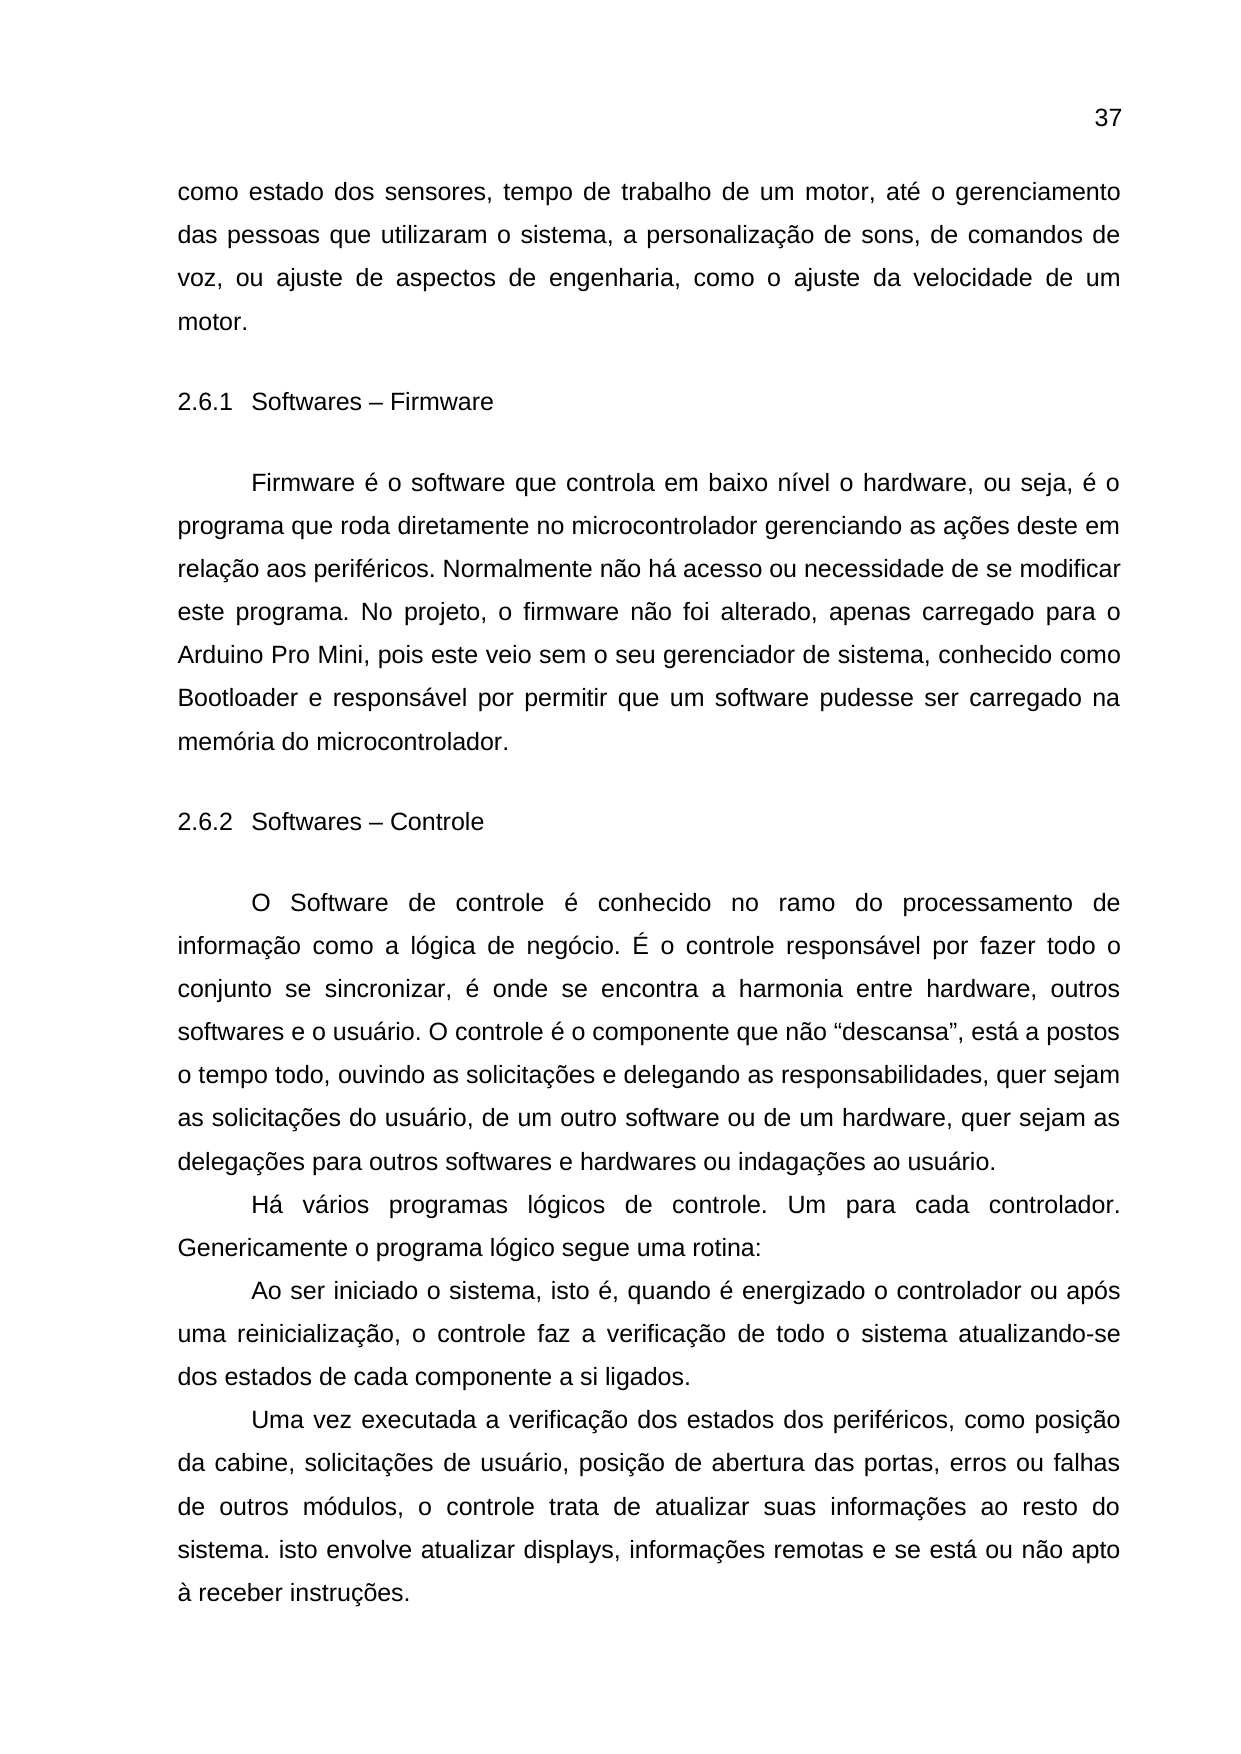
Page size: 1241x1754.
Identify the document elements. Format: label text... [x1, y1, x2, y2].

text O Software de controle é conhecido no ramo do processamento de informação como a lógica de negócio. É o controle responsável por fazer todo o conjunto se sincronizar, é onde se encontra a harmonia entre hardware, outros softwares e o usuário. O controle é o componente que não “descansa”, está a postos o tempo todo, ouvindo as solicitações e delegando as responsabilidades, quer sejam as solicitações do usuário, de um outro software ou de um hardware, quer sejam as delegações para outros softwares e hardwares ou indagações ao usuário. [177, 888, 1122, 1175]
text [177, 177, 1122, 335]
text Há vários programas lógicos de controle. Um para cada controlador. Genericamente o programa lógico segue uma rotina: [177, 1190, 1122, 1262]
text Firmware é o software que controla em baixo nível o hardware, ou seja, é o programa que roda diretamente no microcontrolador gerenciando as ações deste em relação aos periféricos. Normalmente não há acesso ou necessidade de se modificar este programa. No projeto, o firmware não foi alterado, apenas carregado para o Arduino Pro Mini, pois este veio sem o seu gerenciador de sistema, conhecido como Bootloader e responsável por permitir que um software pudesse ser carregado na memória do microcontrolador. [177, 468, 1122, 755]
subtitle Softwares – Firmware [177, 387, 1122, 416]
text Uma vez executada a verificação dos estados dos periféricos, como posição da cabine, solicitações de usuário, posição de abertura das portas, erros ou falhas de outros módulos, o controle trata de atualizar suas informações ao resto do sistema. isto envolve atualizar displays, informações remotas e se está ou não apto à receber instruções. [177, 1405, 1122, 1607]
subtitle Softwares – Controle [177, 807, 1122, 836]
text Ao ser iniciado o sistema, isto é, quando é energizado o controlador ou após uma reinicialização, o controle faz a verificação de todo o sistema atualizando-se dos estados de cada componente a si ligados. [177, 1276, 1122, 1391]
